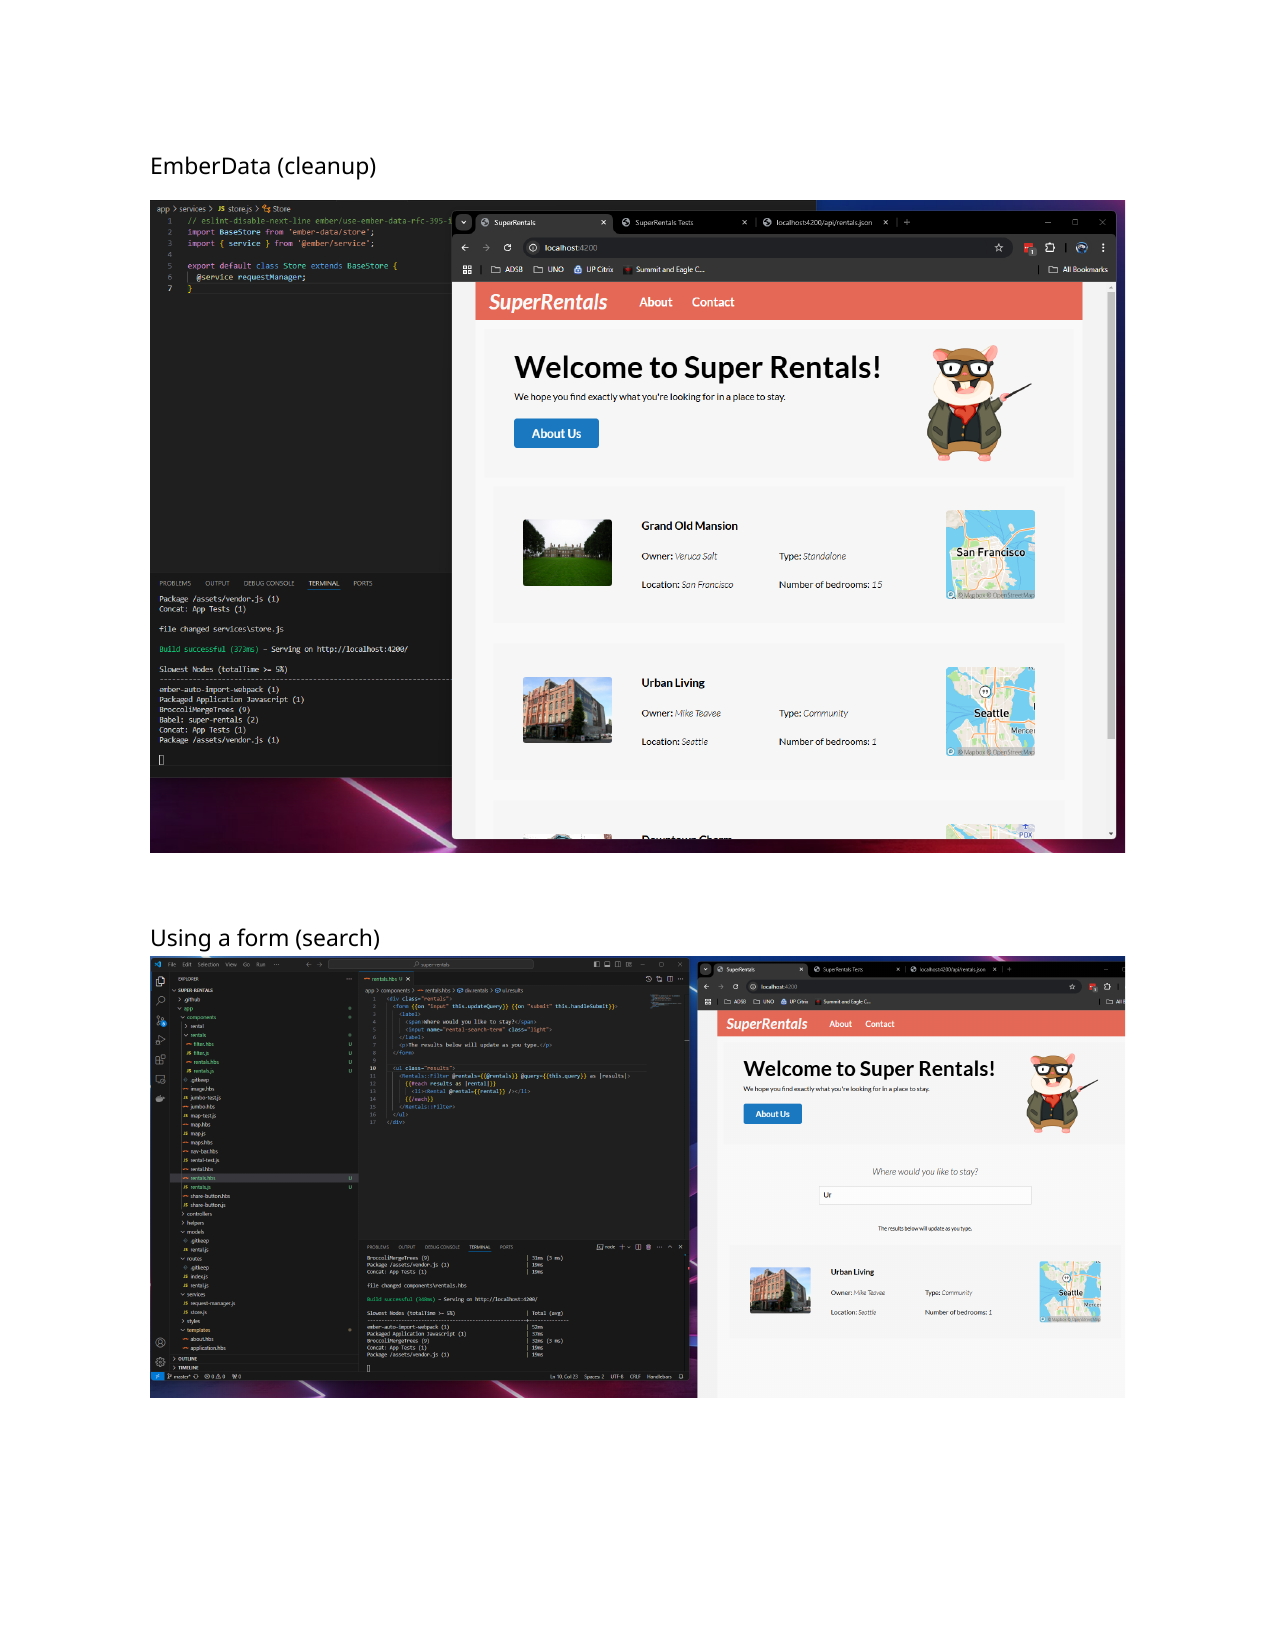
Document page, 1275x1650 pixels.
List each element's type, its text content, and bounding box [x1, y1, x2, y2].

text Using a form (search) [150, 922, 1125, 956]
picture [150, 956, 1125, 1398]
text EmberData (cleanup) [150, 150, 1125, 181]
picture [150, 200, 1125, 853]
